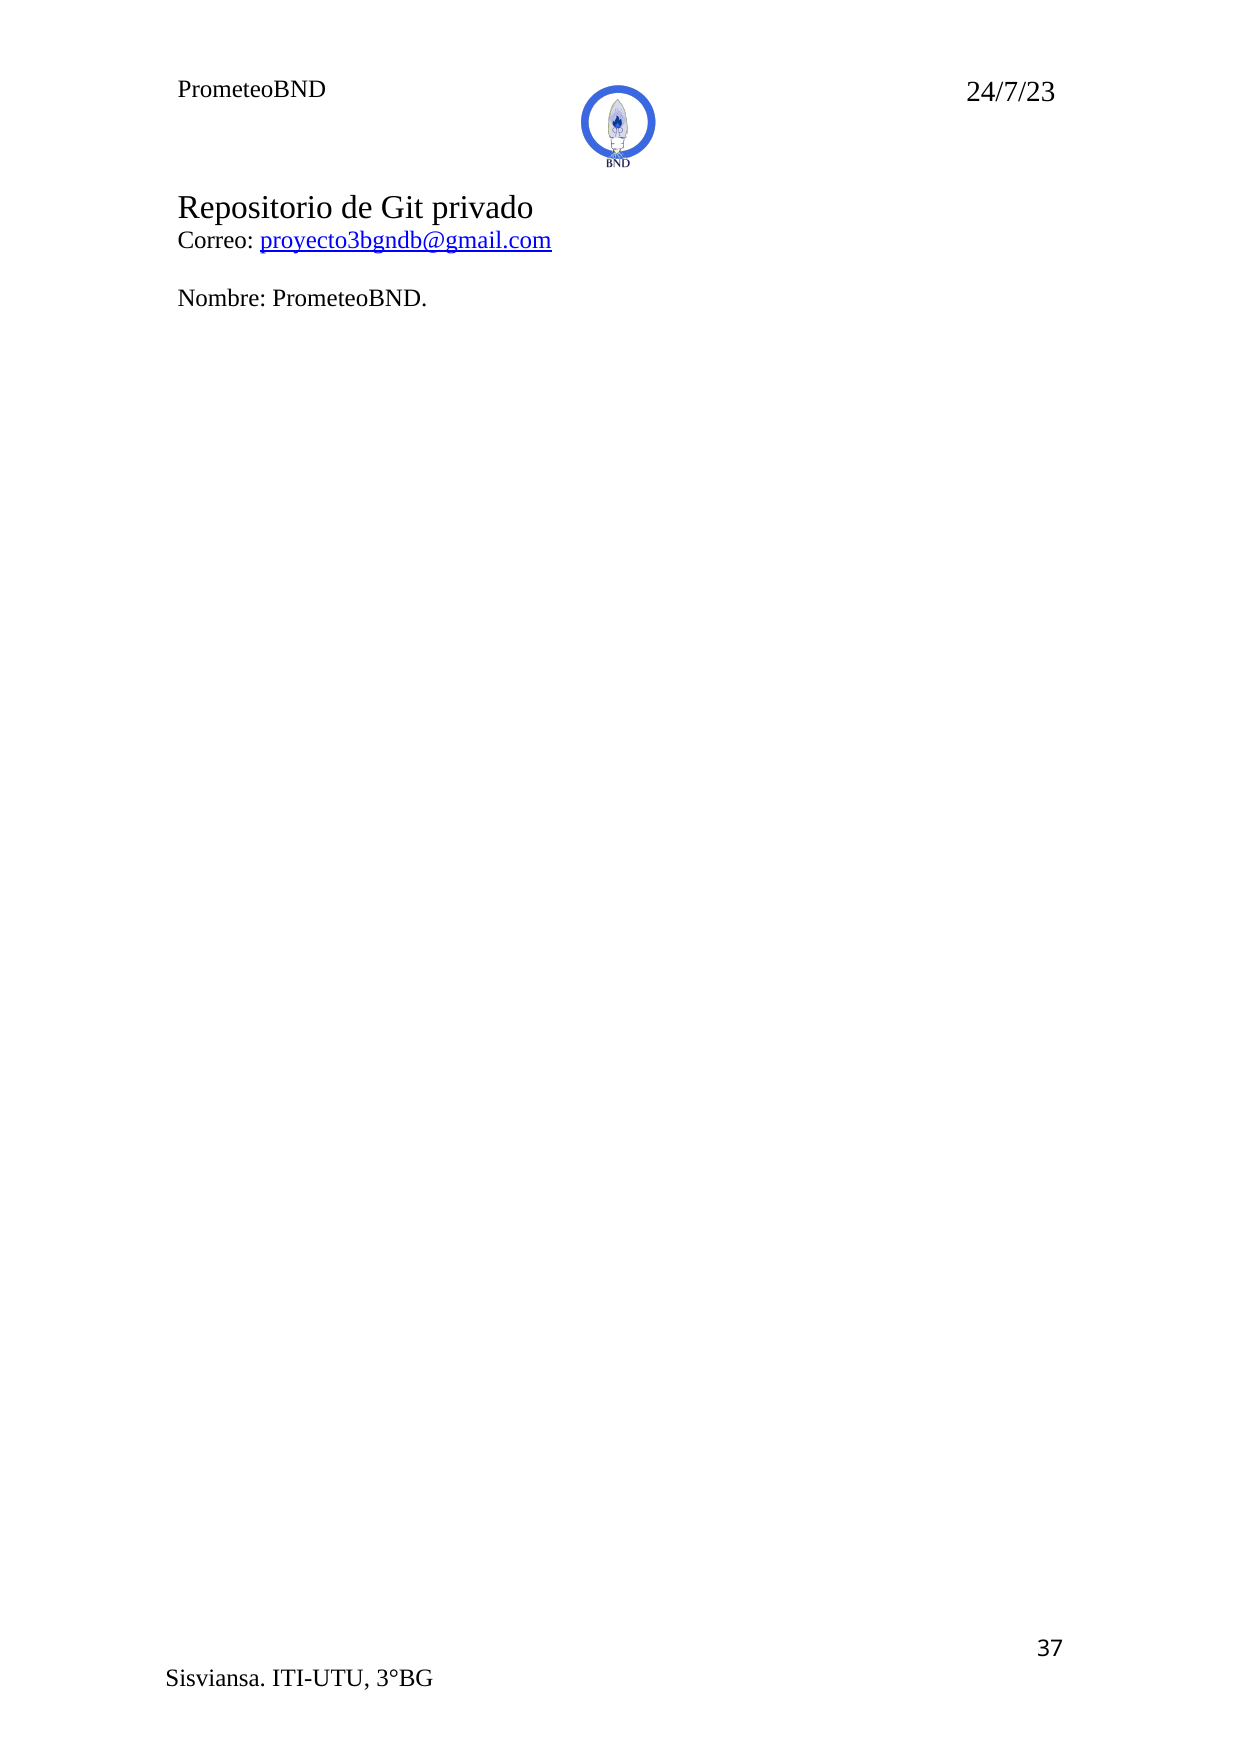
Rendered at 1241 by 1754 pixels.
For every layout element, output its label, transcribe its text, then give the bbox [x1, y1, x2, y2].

picture [571, 77, 665, 174]
text Correo: proyecto3bgndb@gmail.com [177, 225, 1063, 254]
text Nombre: PrometeoBND. [177, 283, 1063, 311]
subtitle Repositorio de Git privado [177, 187, 1063, 225]
